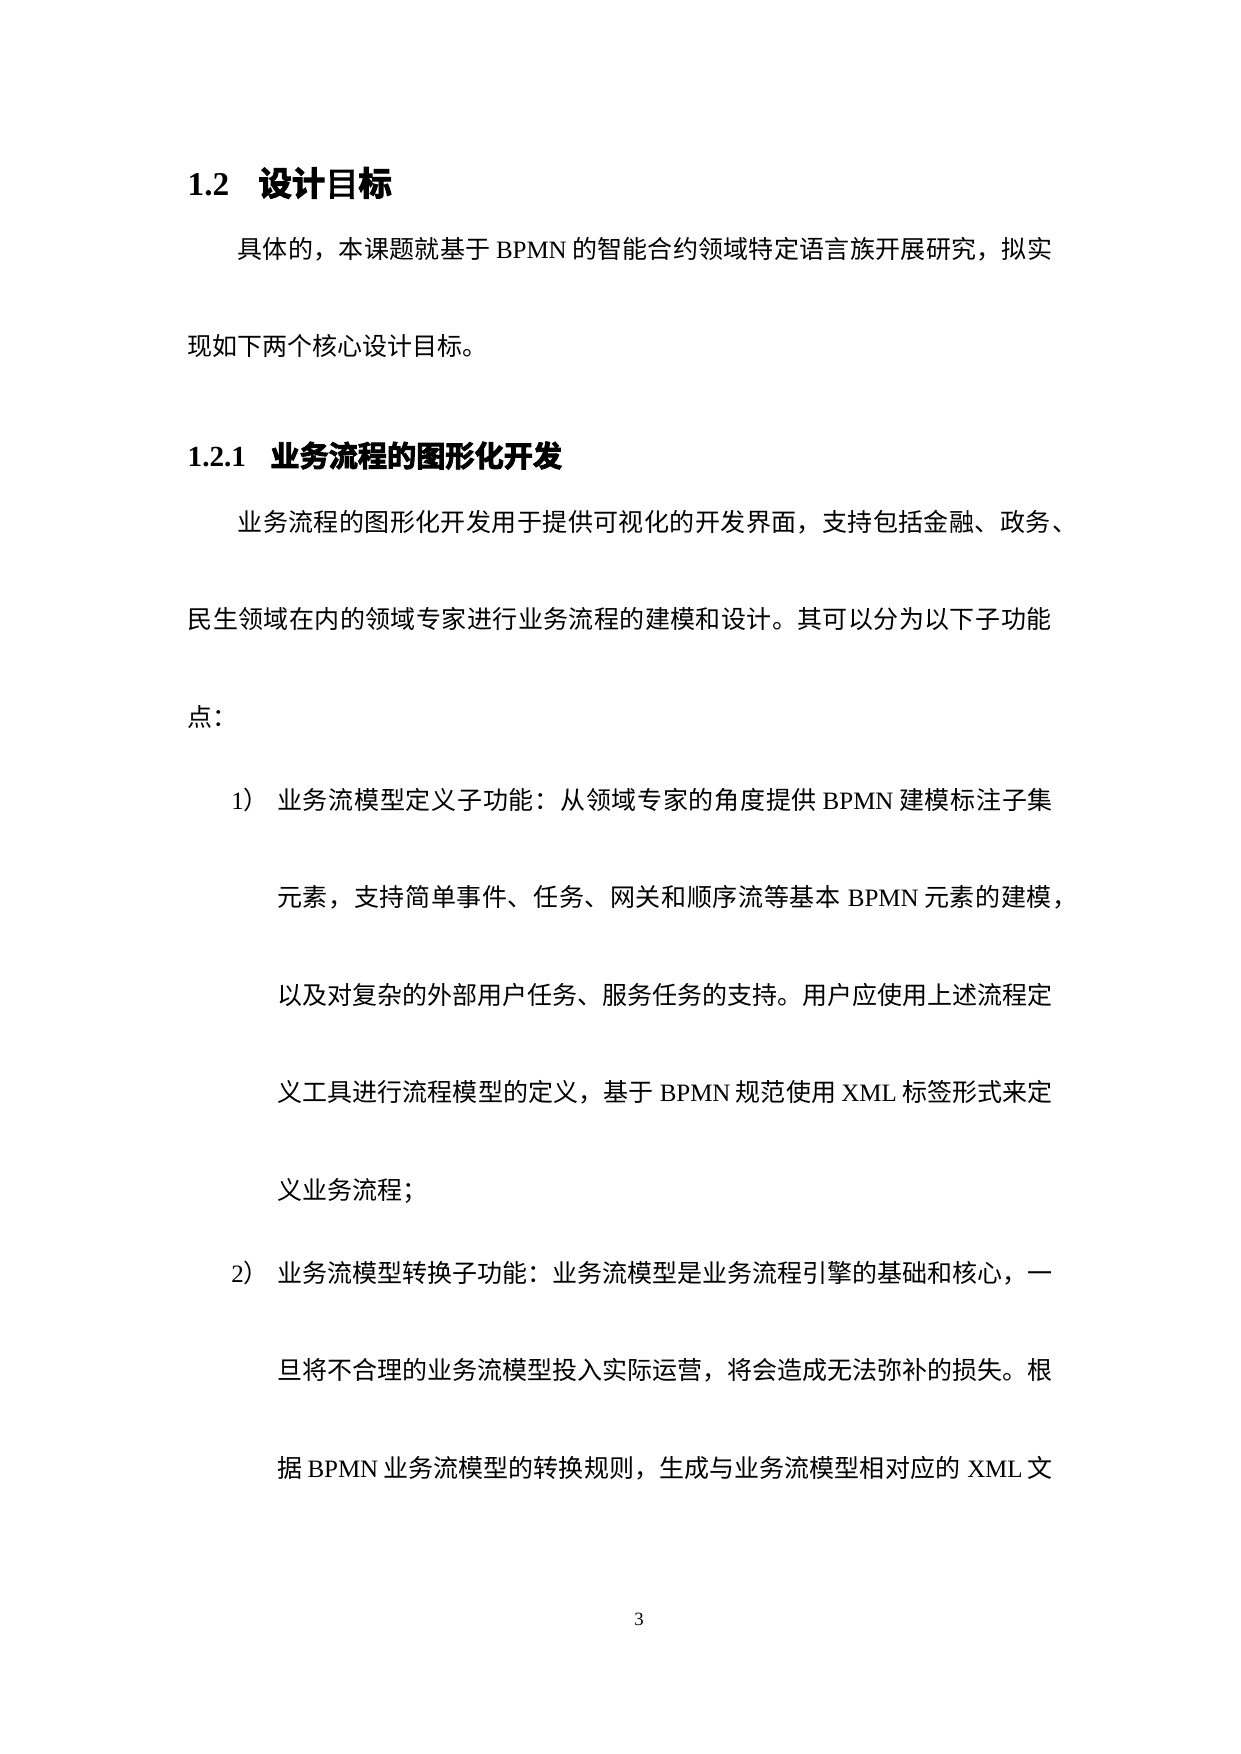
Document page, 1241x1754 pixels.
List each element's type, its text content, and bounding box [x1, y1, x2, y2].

subtitle 业务流程的图形化开发 [187, 423, 1053, 488]
list 业务流模型定义子功能：从领域专家的角度提供BPMN建模标注子集元素，支持简单事件、任务、网关和顺序流等基本BPMN元素的建模，以及对复杂的外部用户任务、服务任务的支持。用户应使用上述流程定义工具进行流程模型的定义，基于BPMN规范使用XML标签形式来定义业务流程； [231, 766, 1053, 1221]
text 具体的，本课题就基于BPMN的智能合约领域特定语言族开展研究，拟实现如下两个核心设计目标。 [187, 215, 1053, 377]
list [231, 1239, 1053, 1499]
subtitle 设计目标 [187, 150, 1053, 215]
text 业务流程的图形化开发用于提供可视化的开发界面，支持包括金融、政务、民生领域在内的领域专家进行业务流程的建模和设计。其可以分为以下子功能点： [187, 488, 1053, 748]
